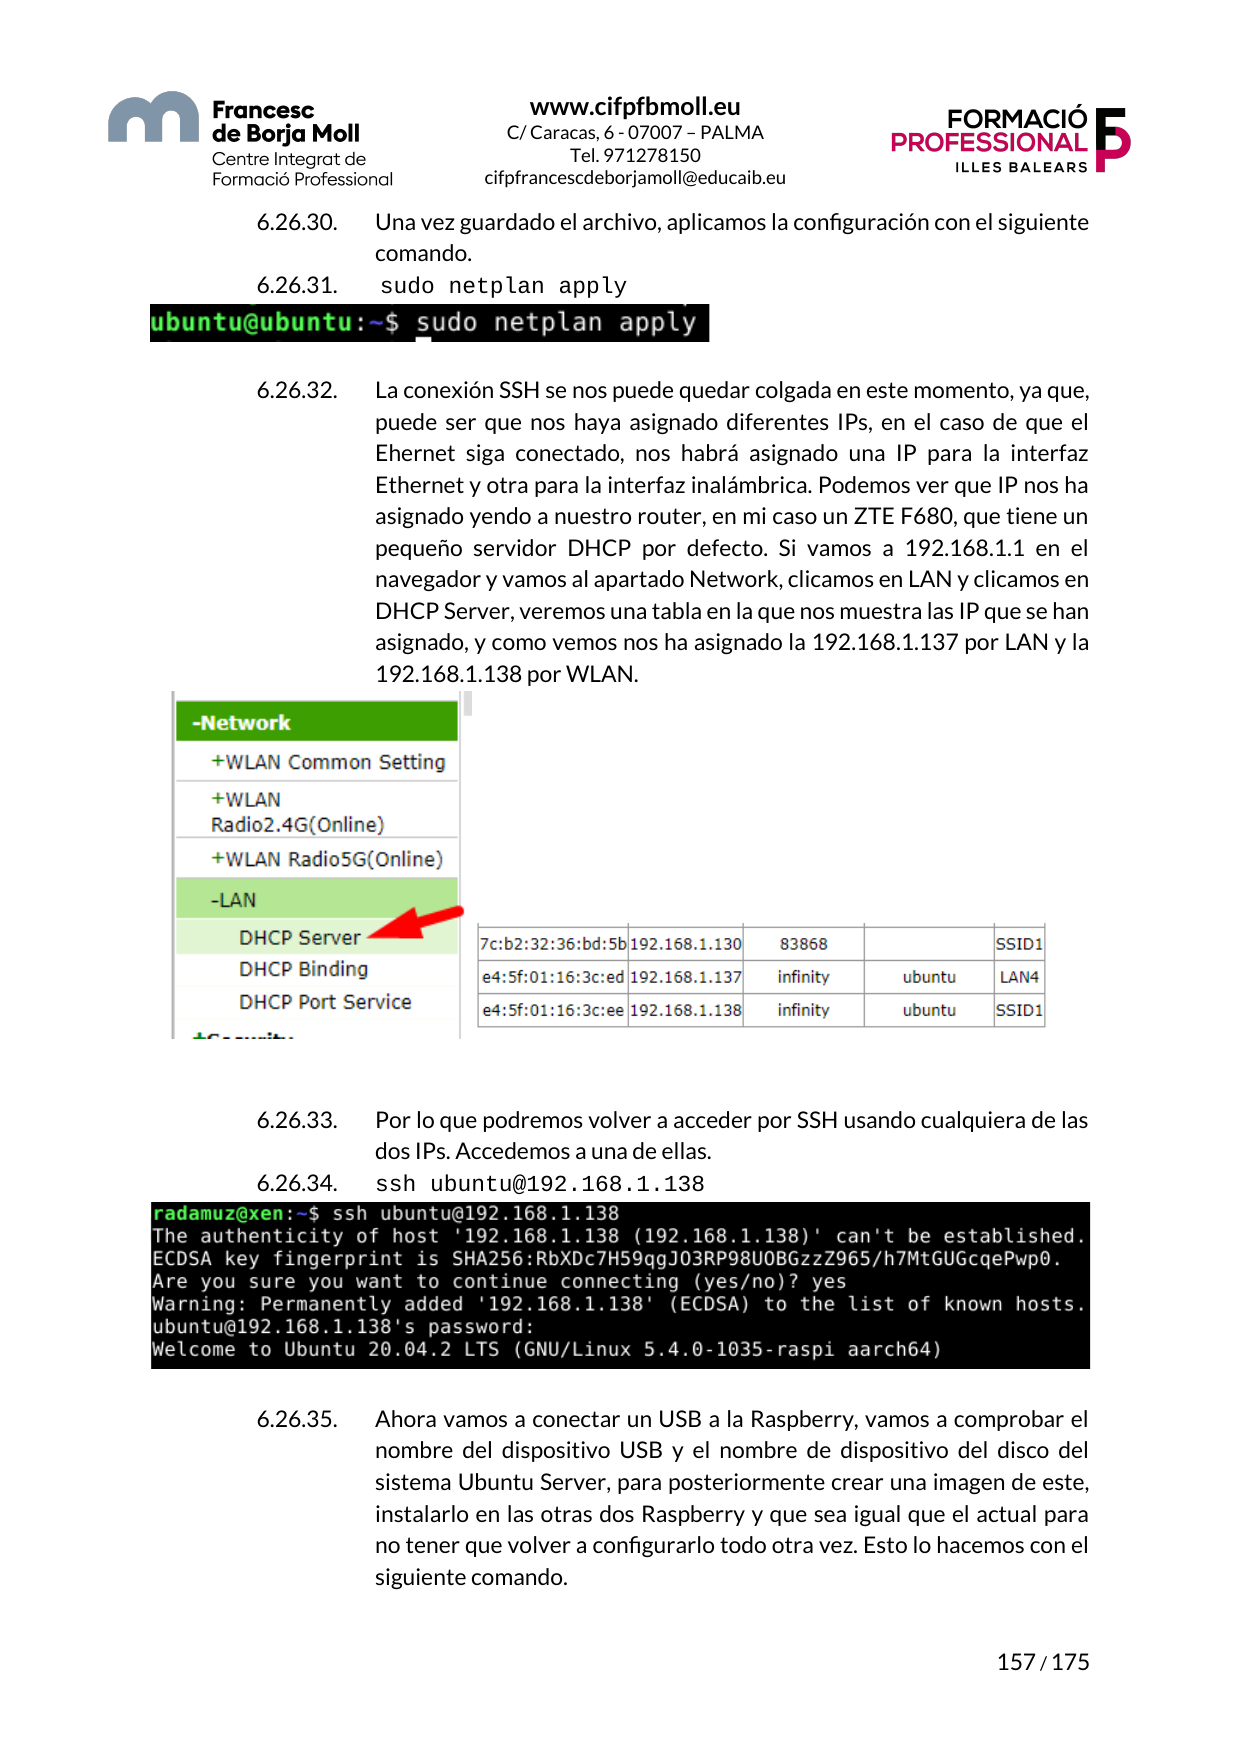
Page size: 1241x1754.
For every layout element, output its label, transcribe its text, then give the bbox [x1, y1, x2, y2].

list sudo netplan apply [337, 271, 1090, 300]
picture [881, 90, 1142, 190]
list ssh ubuntu@192.168.1.138 [337, 1168, 1090, 1198]
picture [150, 1202, 1091, 1369]
list Una vez guardado el archivo, aplicamos la configuración con el siguiente comando. [337, 207, 1090, 266]
picture [105, 88, 397, 192]
list Ahora vamos a conectar un USB a la Raspberry, vamos a comprobar el nombre del dispositivo USB y el nombre de dispositivo del disco del sistema Ubuntu Server, para posteriormente crear una imagen de este, instalarlo en las otras dos Raspberry y que sea igual que el actual para no tener que volver a configurarlo todo otra vez. Esto lo hacemos con el siguiente comando. [337, 1405, 1090, 1590]
picture [150, 691, 1062, 1039]
picture [150, 304, 710, 342]
list La conexión SSH se nos puede quedar colgada en este momento, ya que, puede ser que nos haya asignado diferentes IPs, en el caso de que el Ehernet siga conectado, nos habrá asignado una IP para la interfaz Ethernet y otra para la interfaz inalámbrica. Podemos ver que IP nos ha asignado yendo a nuestro router, en mi caso un ZTE F680, que tiene un pequeño servidor DHCP por defecto. Si vamos a 192.168.1.1 en el navegador y vamos al apartado Network, clicamos en LAN y clicamos en DHCP Server, veremos una tabla en la que nos muestra las IP que se han asignado, y como vemos nos ha asignado la 192.168.1.137 por LAN y la 192.168.1.138 por WLAN. [337, 376, 1090, 687]
list Por lo que podremos volver a acceder por SSH usando cualquiera de las dos IPs. Accedemos a una de ellas. [337, 1105, 1090, 1164]
